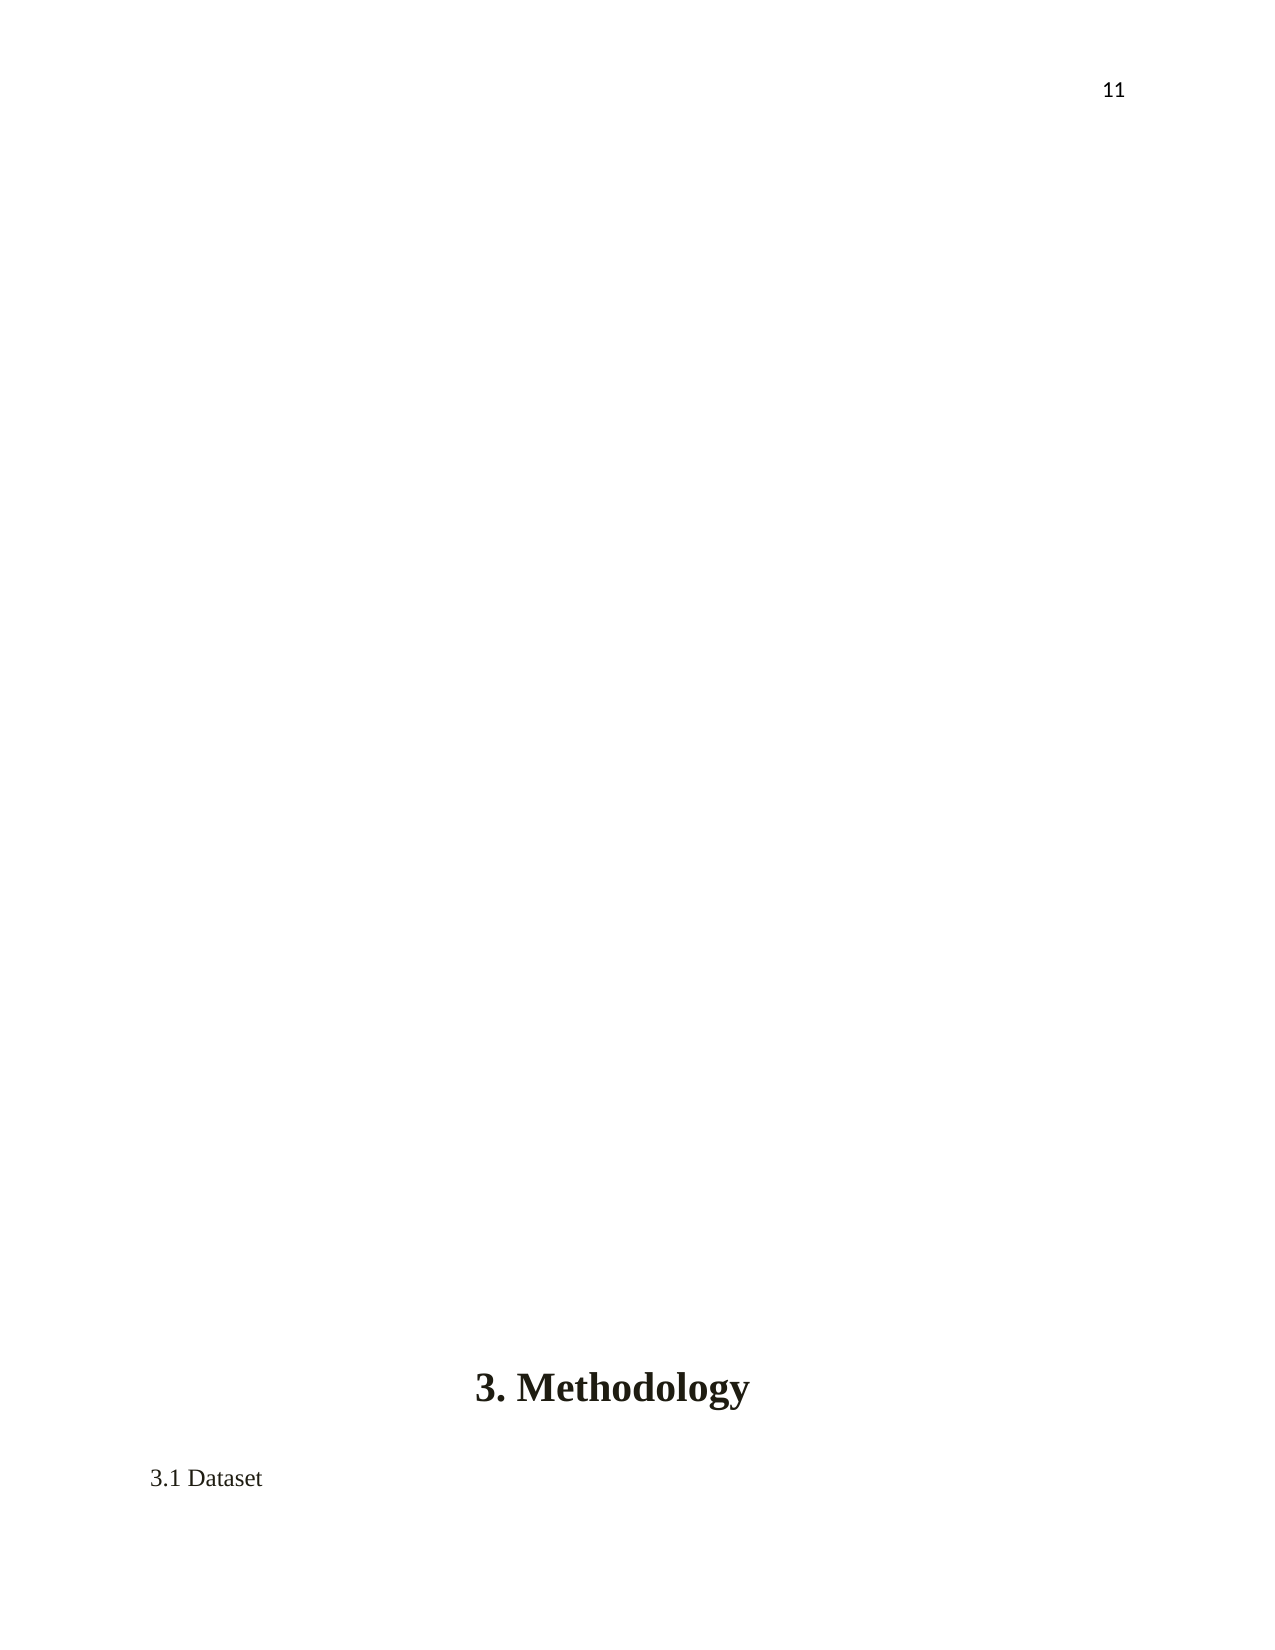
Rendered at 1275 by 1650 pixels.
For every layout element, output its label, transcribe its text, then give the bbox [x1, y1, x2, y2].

text 3. Methodology [150, 1362, 1075, 1410]
text 3.1 Dataset [150, 1463, 1125, 1492]
